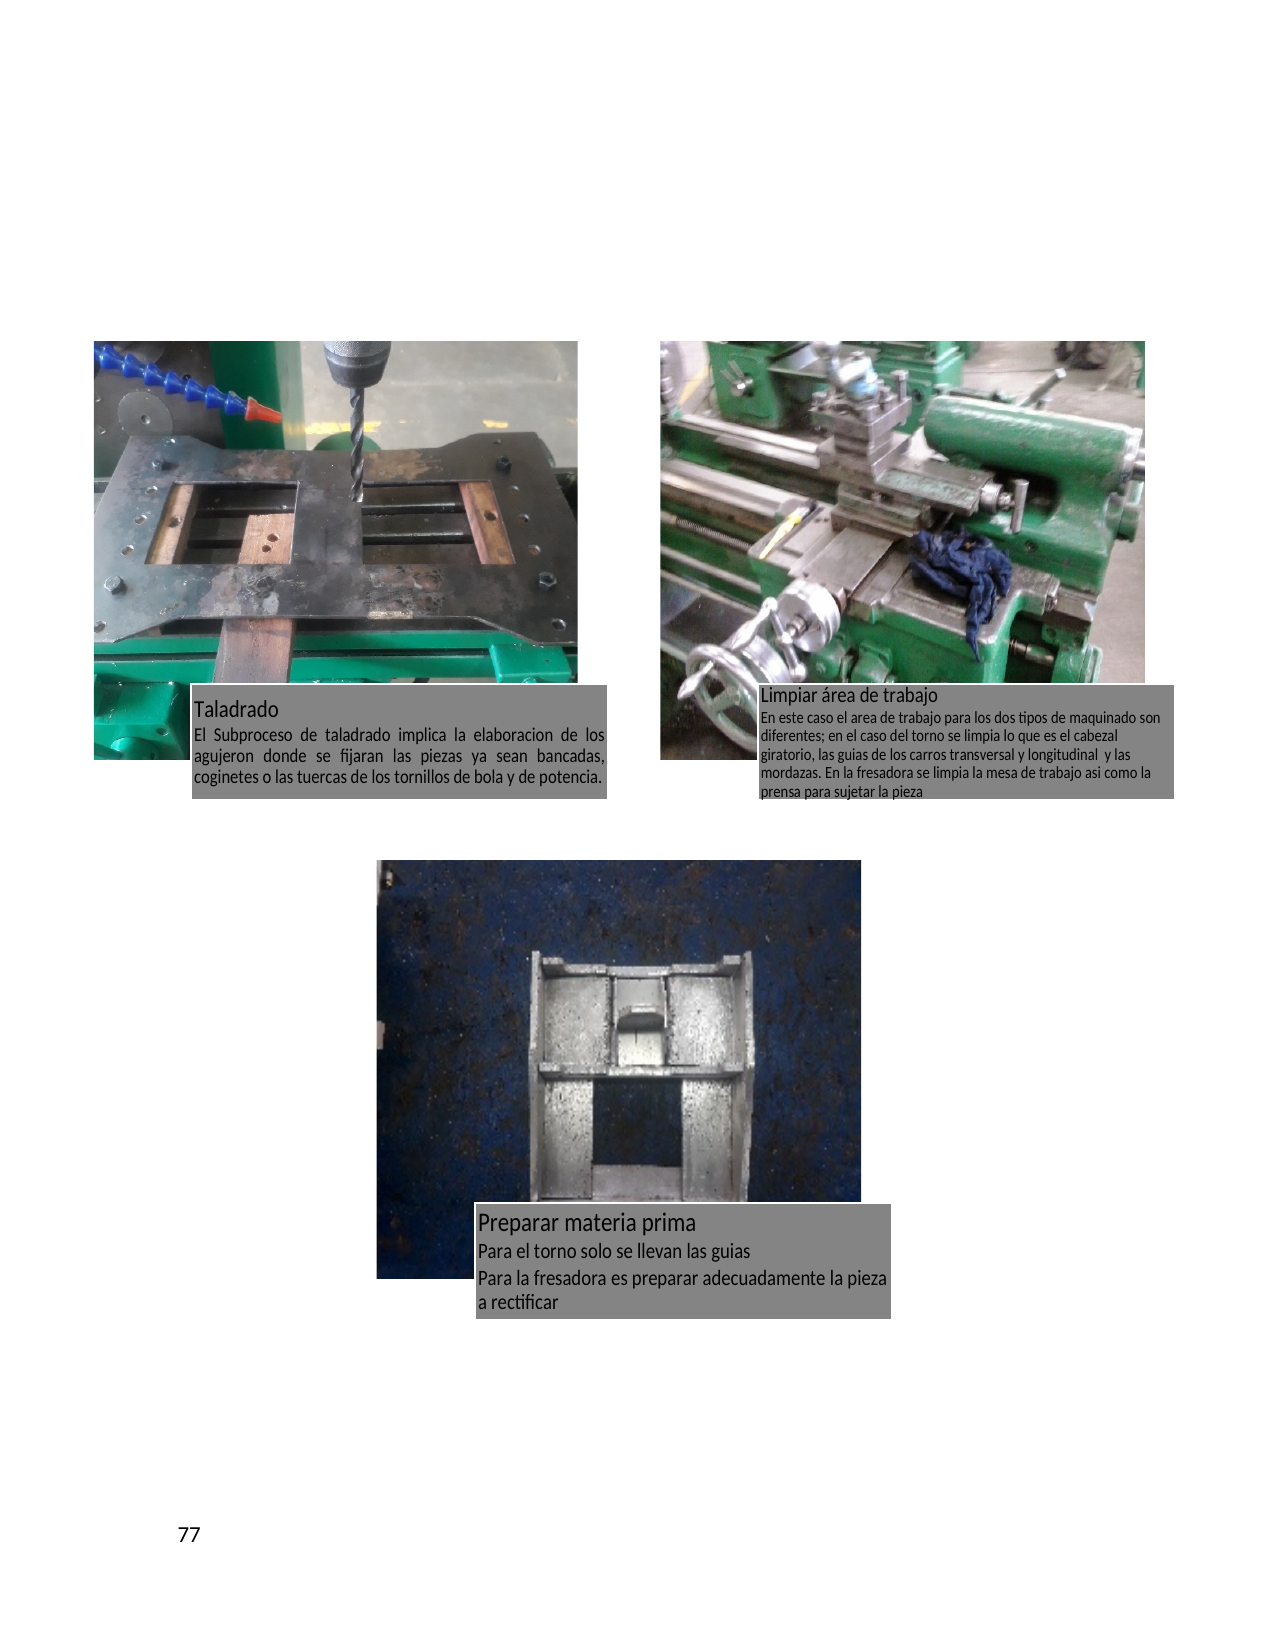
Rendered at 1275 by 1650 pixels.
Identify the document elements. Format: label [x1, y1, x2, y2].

picture [376, 860, 862, 1279]
picture [93, 341, 578, 760]
picture [660, 341, 1145, 760]
